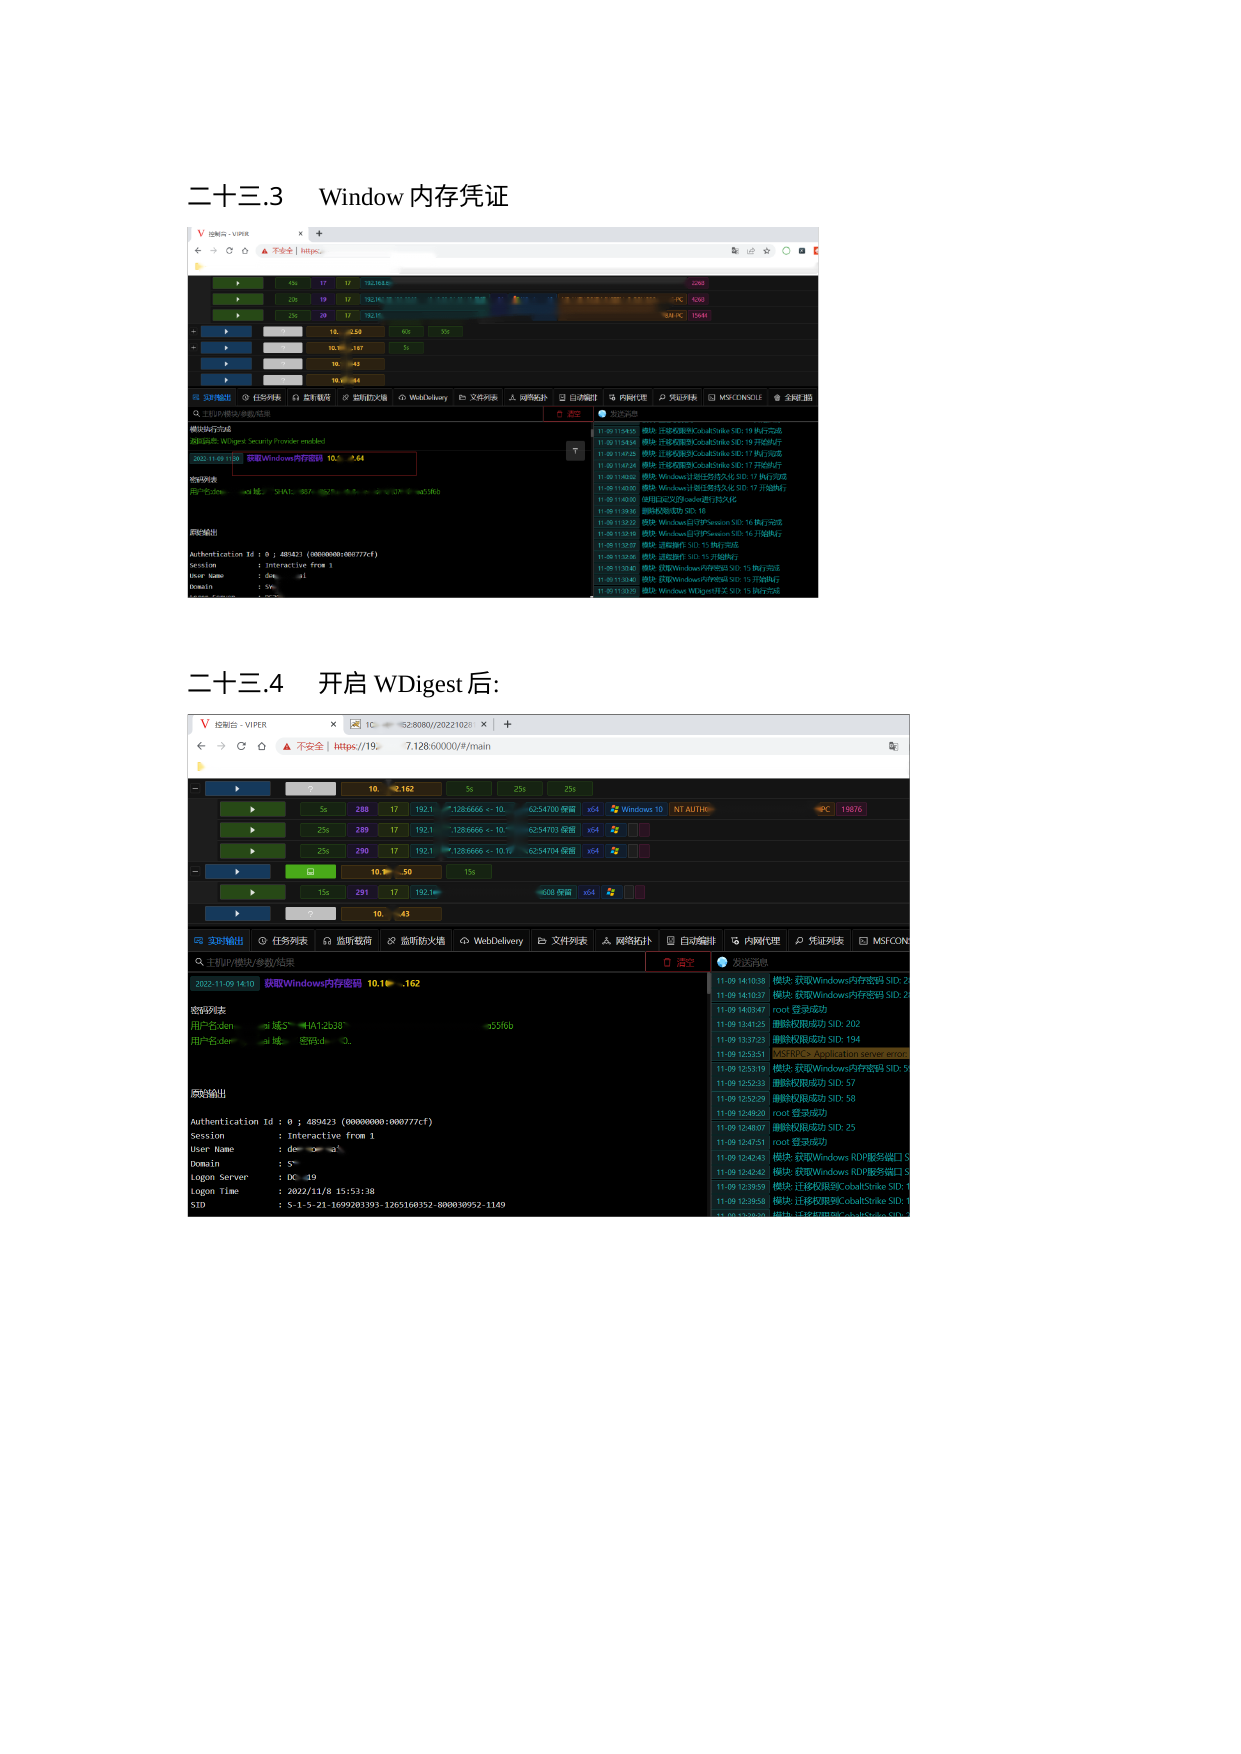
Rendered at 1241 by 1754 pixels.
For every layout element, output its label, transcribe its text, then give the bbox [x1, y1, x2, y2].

subtitle 开启WDigest后: [187, 649, 1053, 714]
subtitle Window内存凭证 [187, 162, 1053, 227]
picture [187, 227, 819, 598]
picture [187, 714, 910, 1217]
